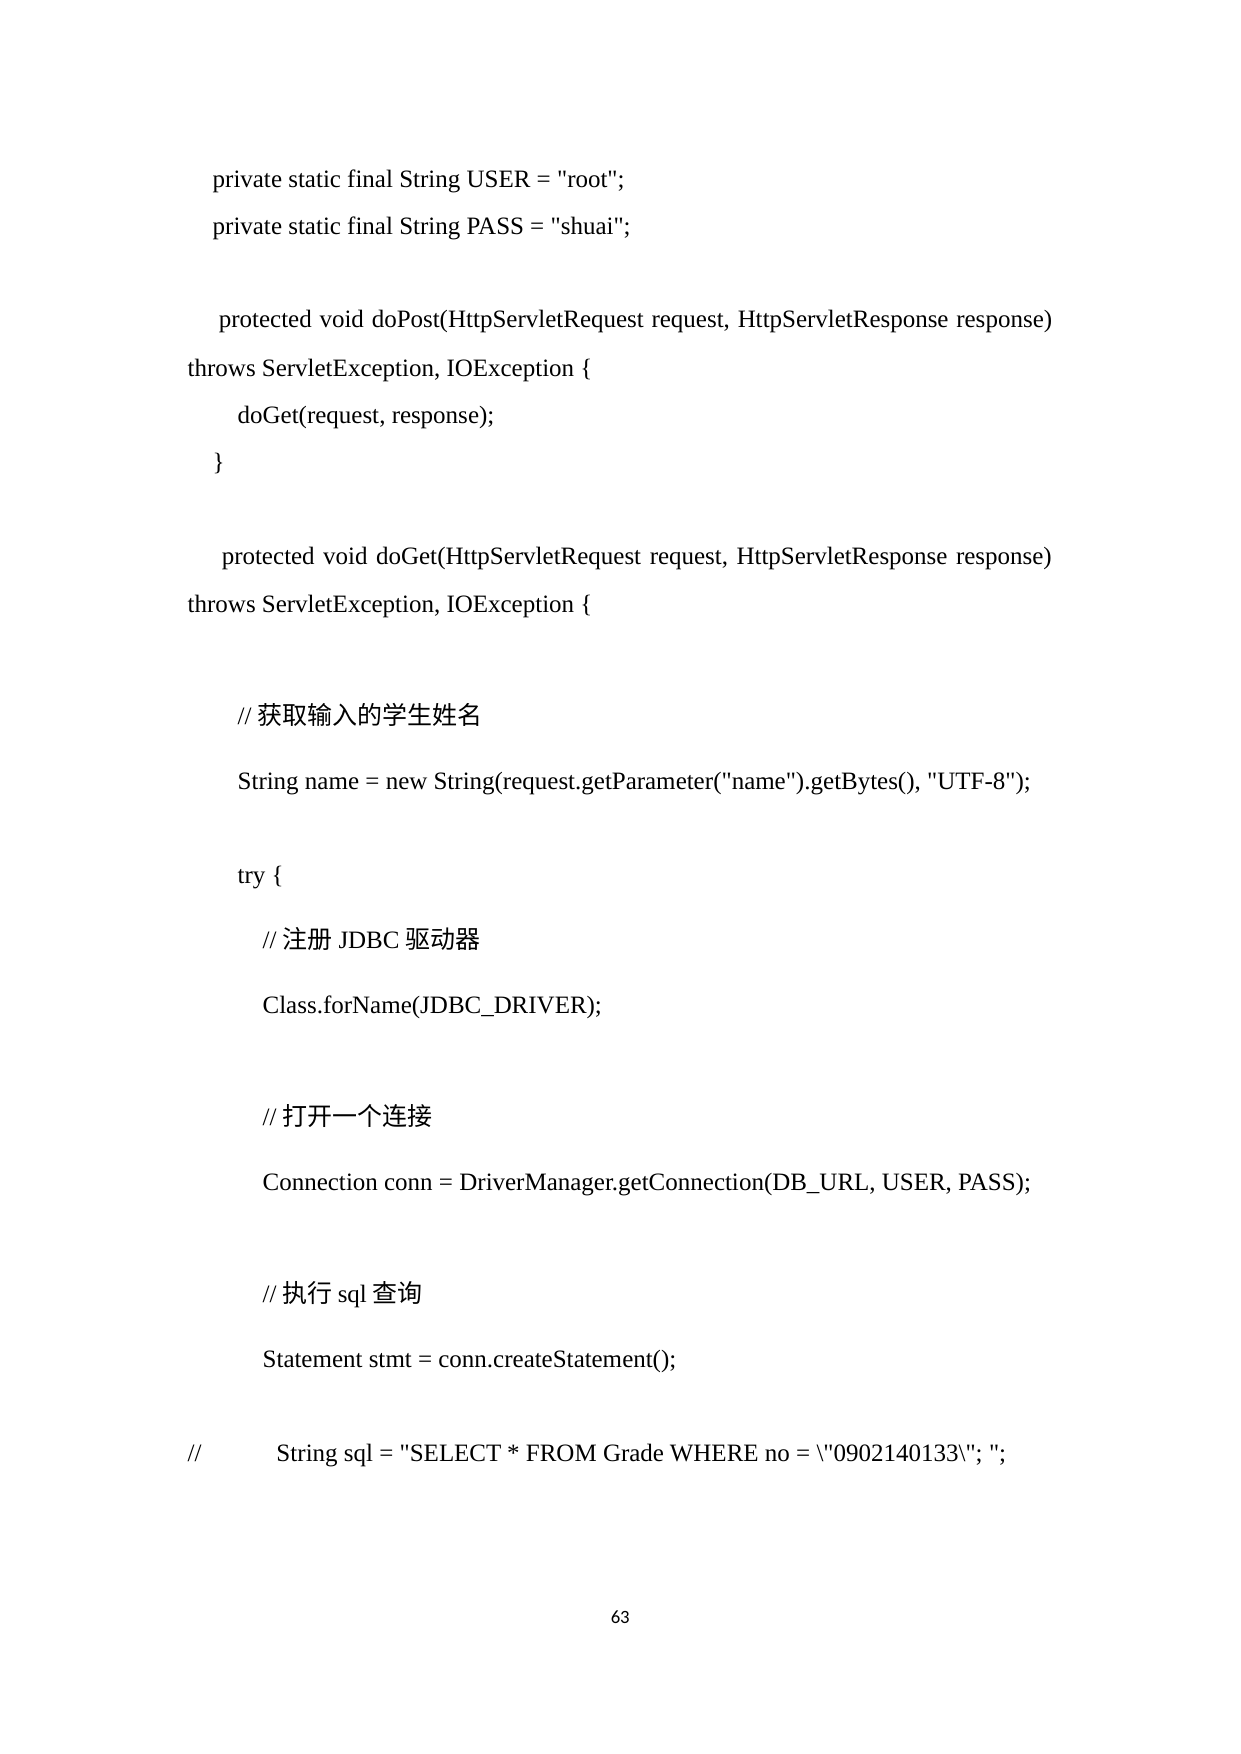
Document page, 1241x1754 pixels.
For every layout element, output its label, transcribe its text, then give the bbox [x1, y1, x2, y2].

text protected void doGet(HttpServletRequest request, HttpServletResponse response) throws ServletException, IOException { [187, 539, 1053, 620]
text // String sql = "SELECT * FROM Grade WHERE no = \"0902140133\"; "; [187, 1436, 1053, 1468]
text private static final String USER = "root"; [187, 162, 1053, 194]
text doGet(request, response); [187, 398, 1053, 431]
text String name = new String(request.getParameter("name").getBytes(), "UTF-8"); [187, 764, 1053, 797]
text } [187, 445, 1053, 478]
text // 注册 JDBC 驱动器 [187, 905, 1053, 970]
text Connection conn = DriverManager.getConnection(DB_URL, USER, PASS); [187, 1165, 1053, 1198]
text protected void doPost(HttpServletRequest request, HttpServletResponse response) throws ServletException, IOException { [187, 303, 1053, 384]
text // 获取输入的学生姓名 [187, 681, 1053, 746]
text Class.forName(JDBC_DRIVER); [187, 988, 1053, 1021]
text // 执行sql查询 [187, 1259, 1053, 1324]
text try { [187, 858, 1053, 891]
text Statement stmt = conn.createStatement(); [187, 1342, 1053, 1374]
text private static final String PASS = "shuai"; [187, 209, 1053, 241]
text // 打开一个连接 [187, 1082, 1053, 1147]
